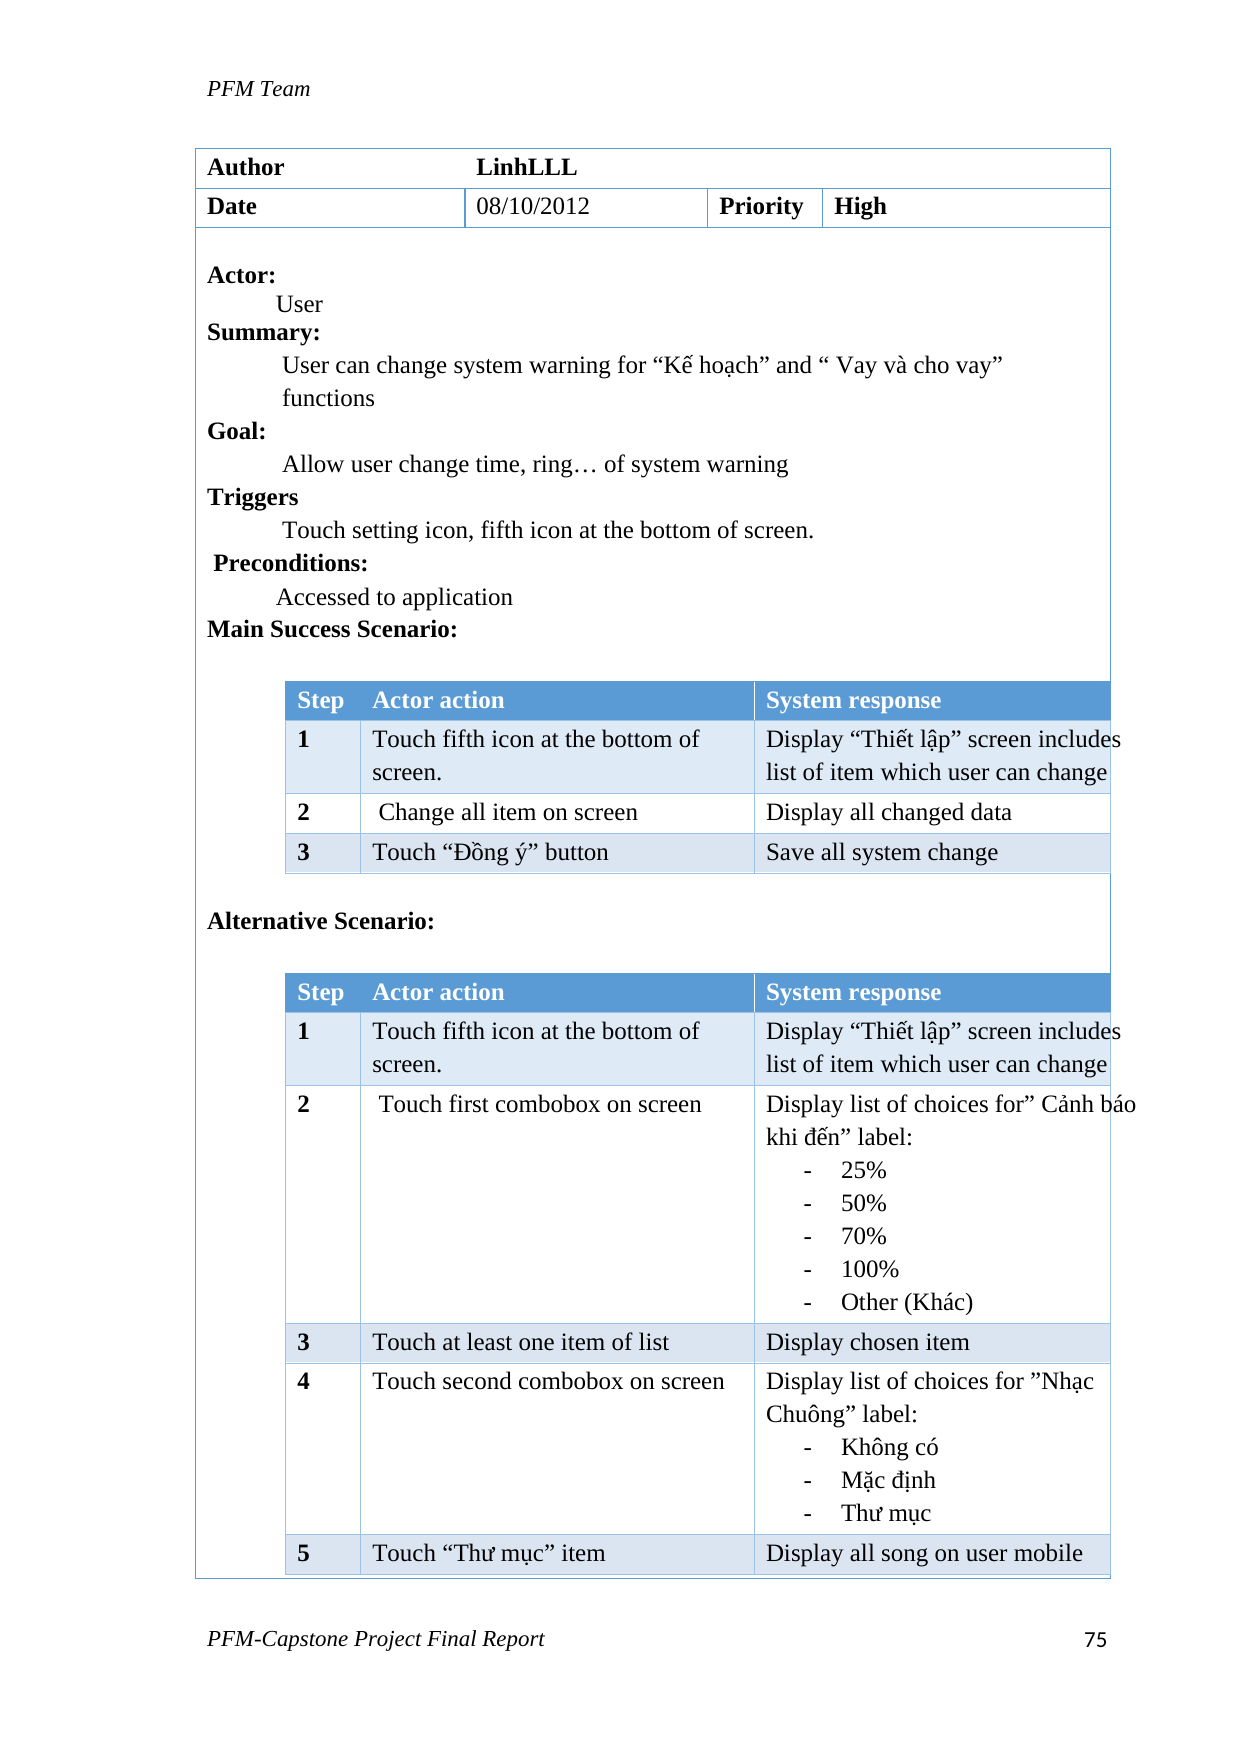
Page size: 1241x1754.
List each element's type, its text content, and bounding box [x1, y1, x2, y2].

table_cell 08/10/2012 [466, 189, 707, 227]
table_cell Priority [708, 189, 822, 227]
table_cell LinhLLL [465, 149, 1110, 187]
table_cell High [823, 189, 1110, 227]
table_cell Date [196, 189, 464, 227]
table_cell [196, 228, 1110, 1578]
table_cell Author [196, 149, 465, 187]
